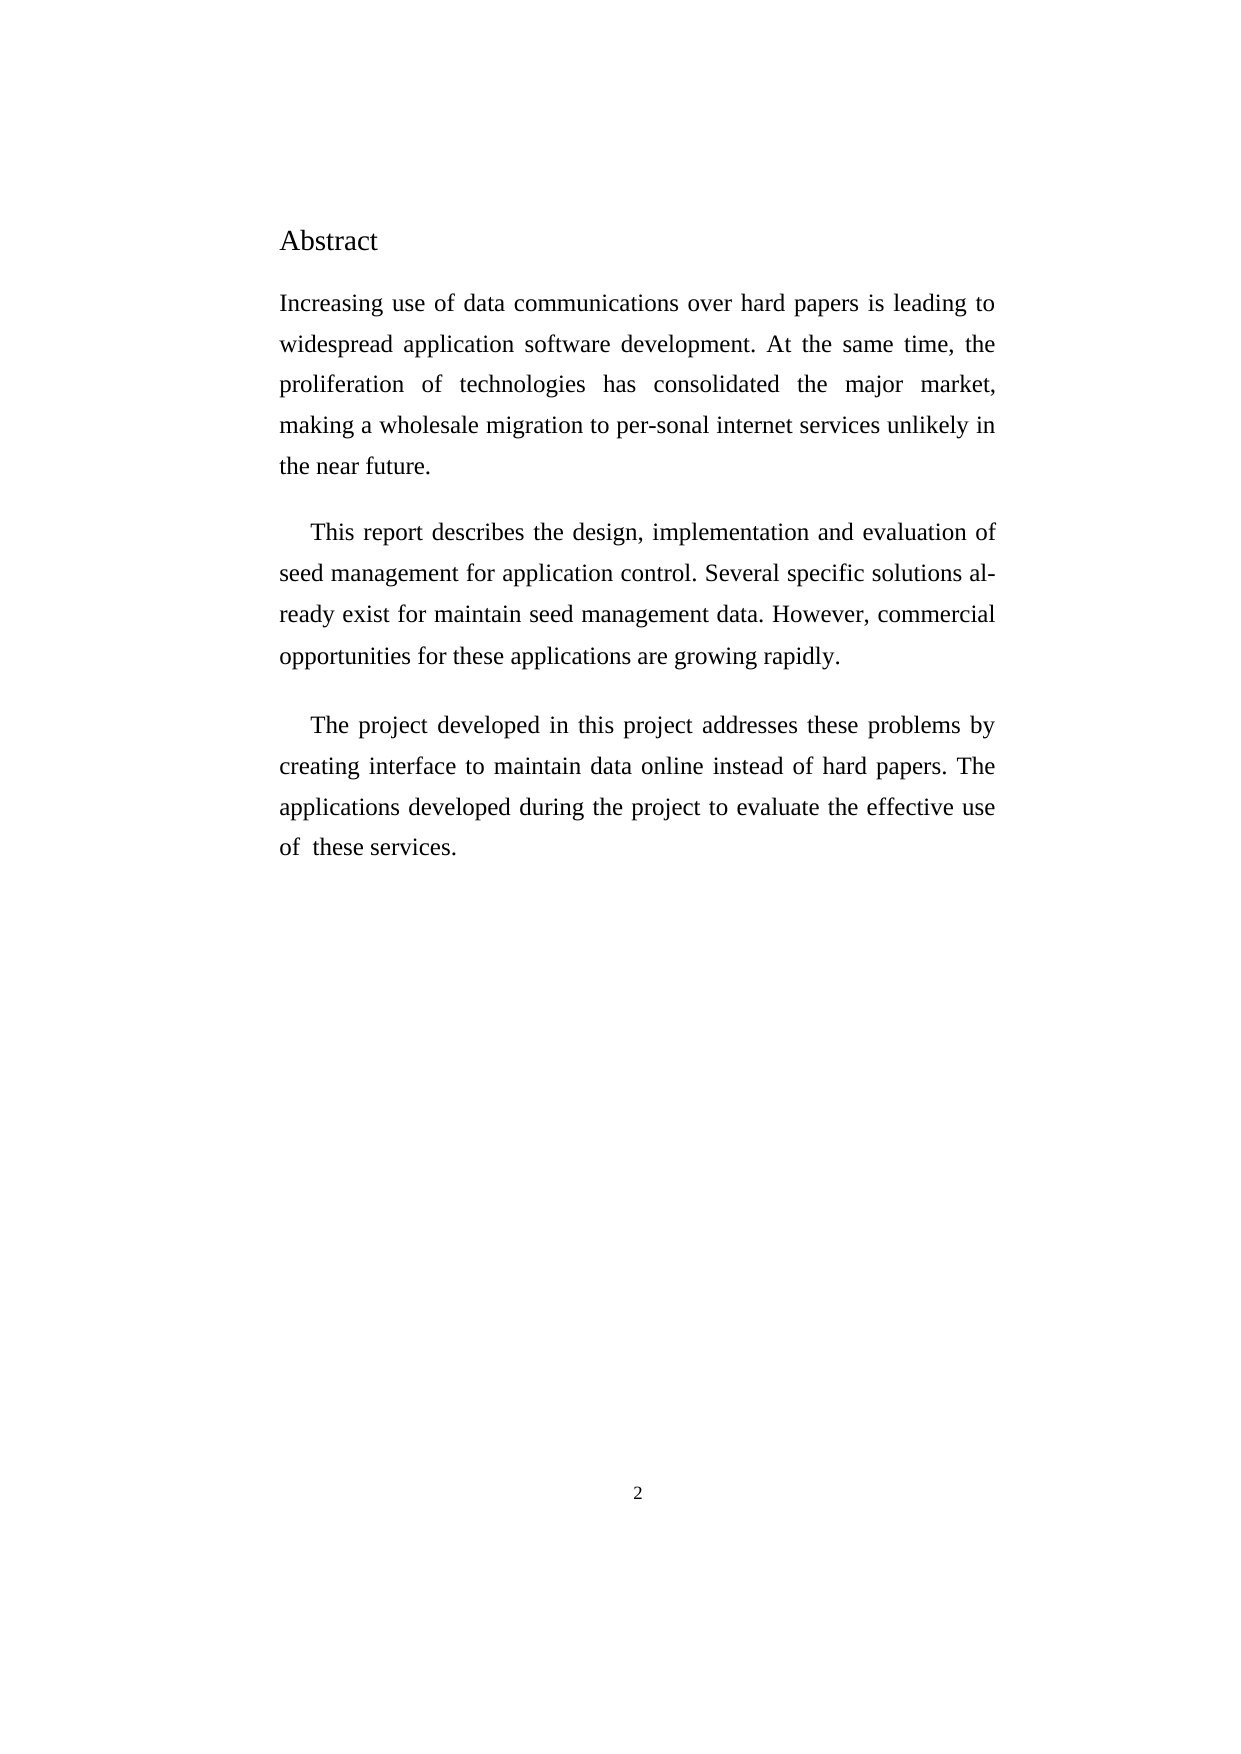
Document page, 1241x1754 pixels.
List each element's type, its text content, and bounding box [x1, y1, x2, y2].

text Increasing use of data communications over hard papers is leading to widespread application software development. At the same time, the proliferation of technologies has consolidated the major market, making a wholesale migration to per-sonal internet services unlikely in the near future. [279, 288, 996, 480]
text 2 [150, 1482, 1126, 1504]
text Abstract [279, 223, 1090, 256]
text The project developed in this project addresses these problems by creating interface to maintain data online instead of hard papers. The applications developed during the project to evaluate the effective use of these services. [279, 710, 996, 861]
text This report describes the design, implementation and evaluation of seed management for application control. Several specific solutions al-ready exist for maintain seed management data. However, commercial opportunities for these applications are growing rapidly. [279, 517, 996, 670]
